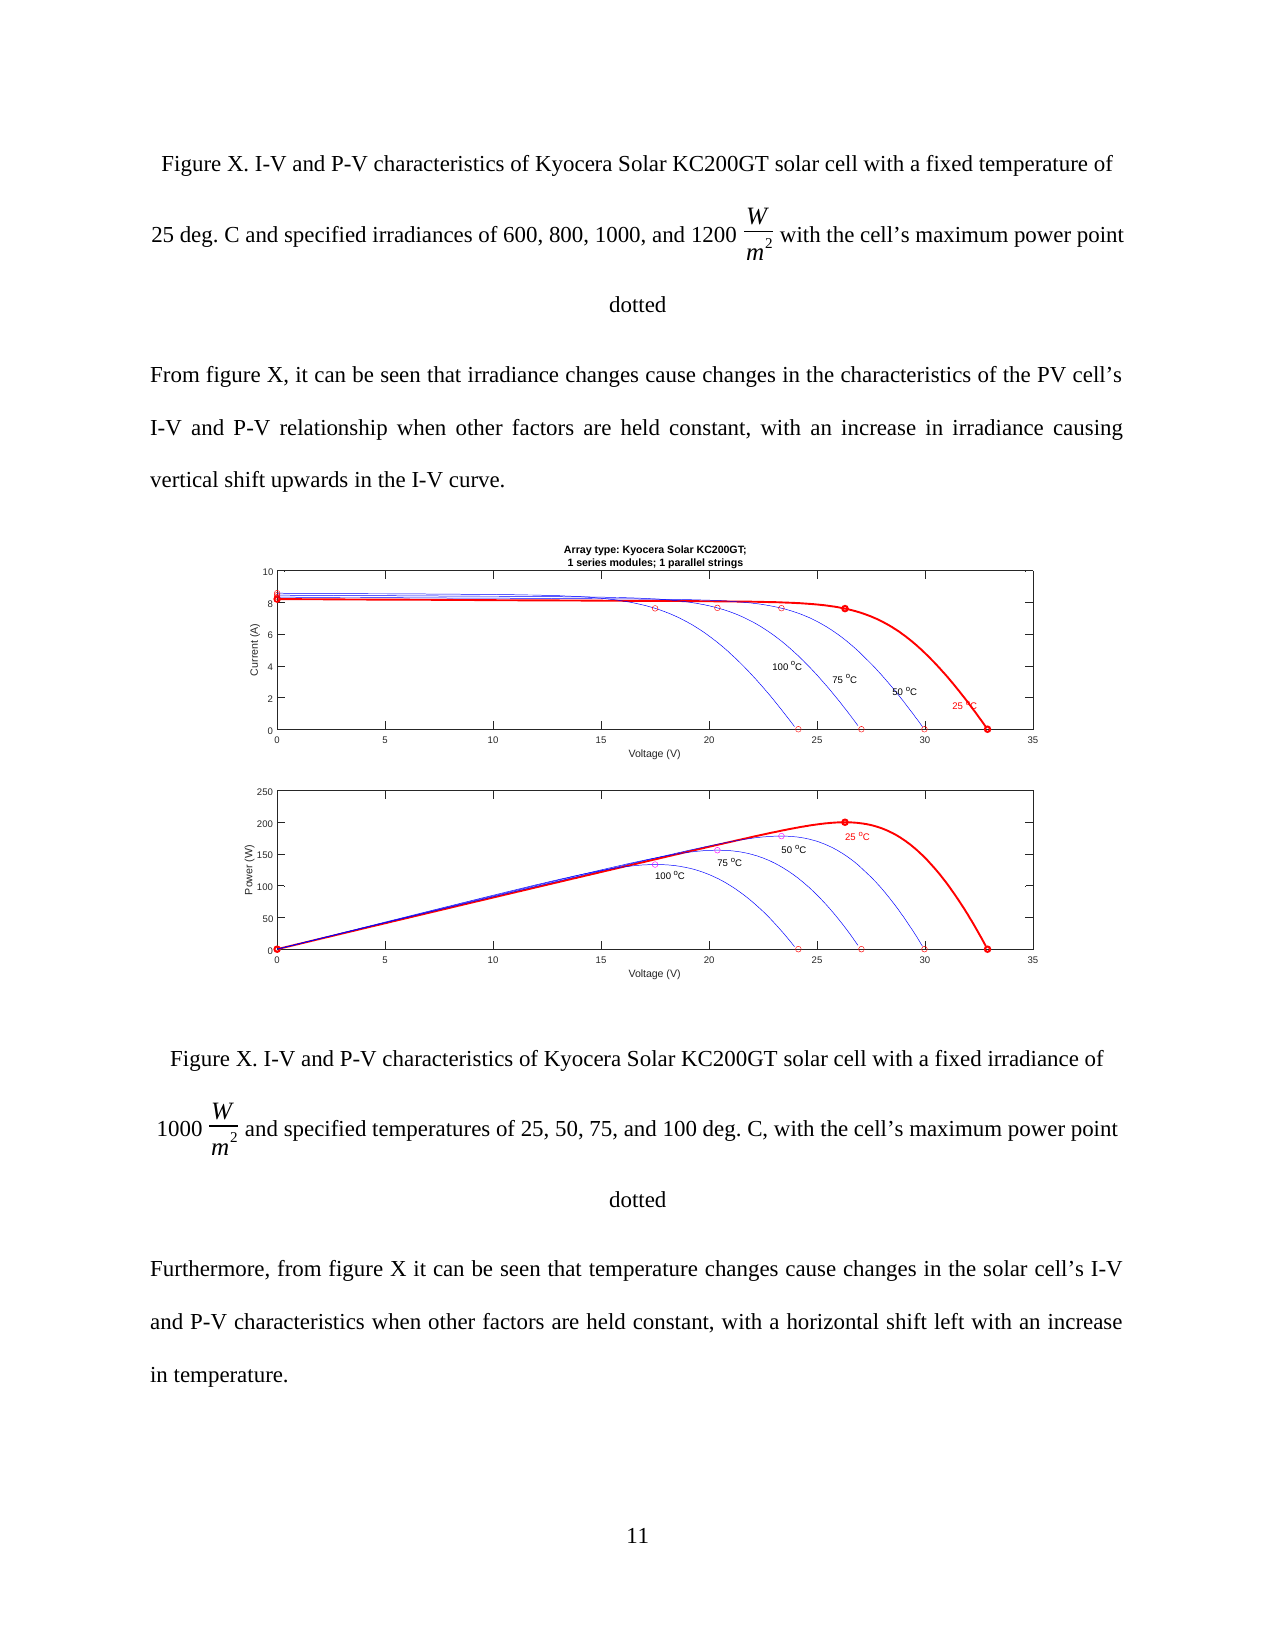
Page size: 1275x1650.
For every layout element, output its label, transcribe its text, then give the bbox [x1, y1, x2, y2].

text Figure X. I-V and P-V characteristics of Kyocera Solar KC200GT solar cell with a fixed temperature of 25 deg. C and specified irradiances of 600, 800, 1000, and 1200 with the cell’s maximum power point dotted [150, 150, 1125, 318]
text Furthermore, from figure X it can be seen that temperature changes cause changes in the solar cell’s I-V and P-V characteristics when other factors are held constant, with a horizontal shift left with an increase in temperature. [150, 1256, 1125, 1387]
text From figure X, it can be seen that irradiance changes cause changes in the characteristics of the PV cell’s I-V and P-V relationship when other factors are held constant, with an increase in irradiance causing vertical shift upwards in the I-V curve. [150, 361, 1125, 493]
text Figure X. I-V and P-V characteristics of Kyocera Solar KC200GT solar cell with a fixed irradiance of 1000 and specified temperatures of 25, 50, 75, and 100 deg. C, with the cell’s maximum power point dotted [150, 1044, 1125, 1212]
